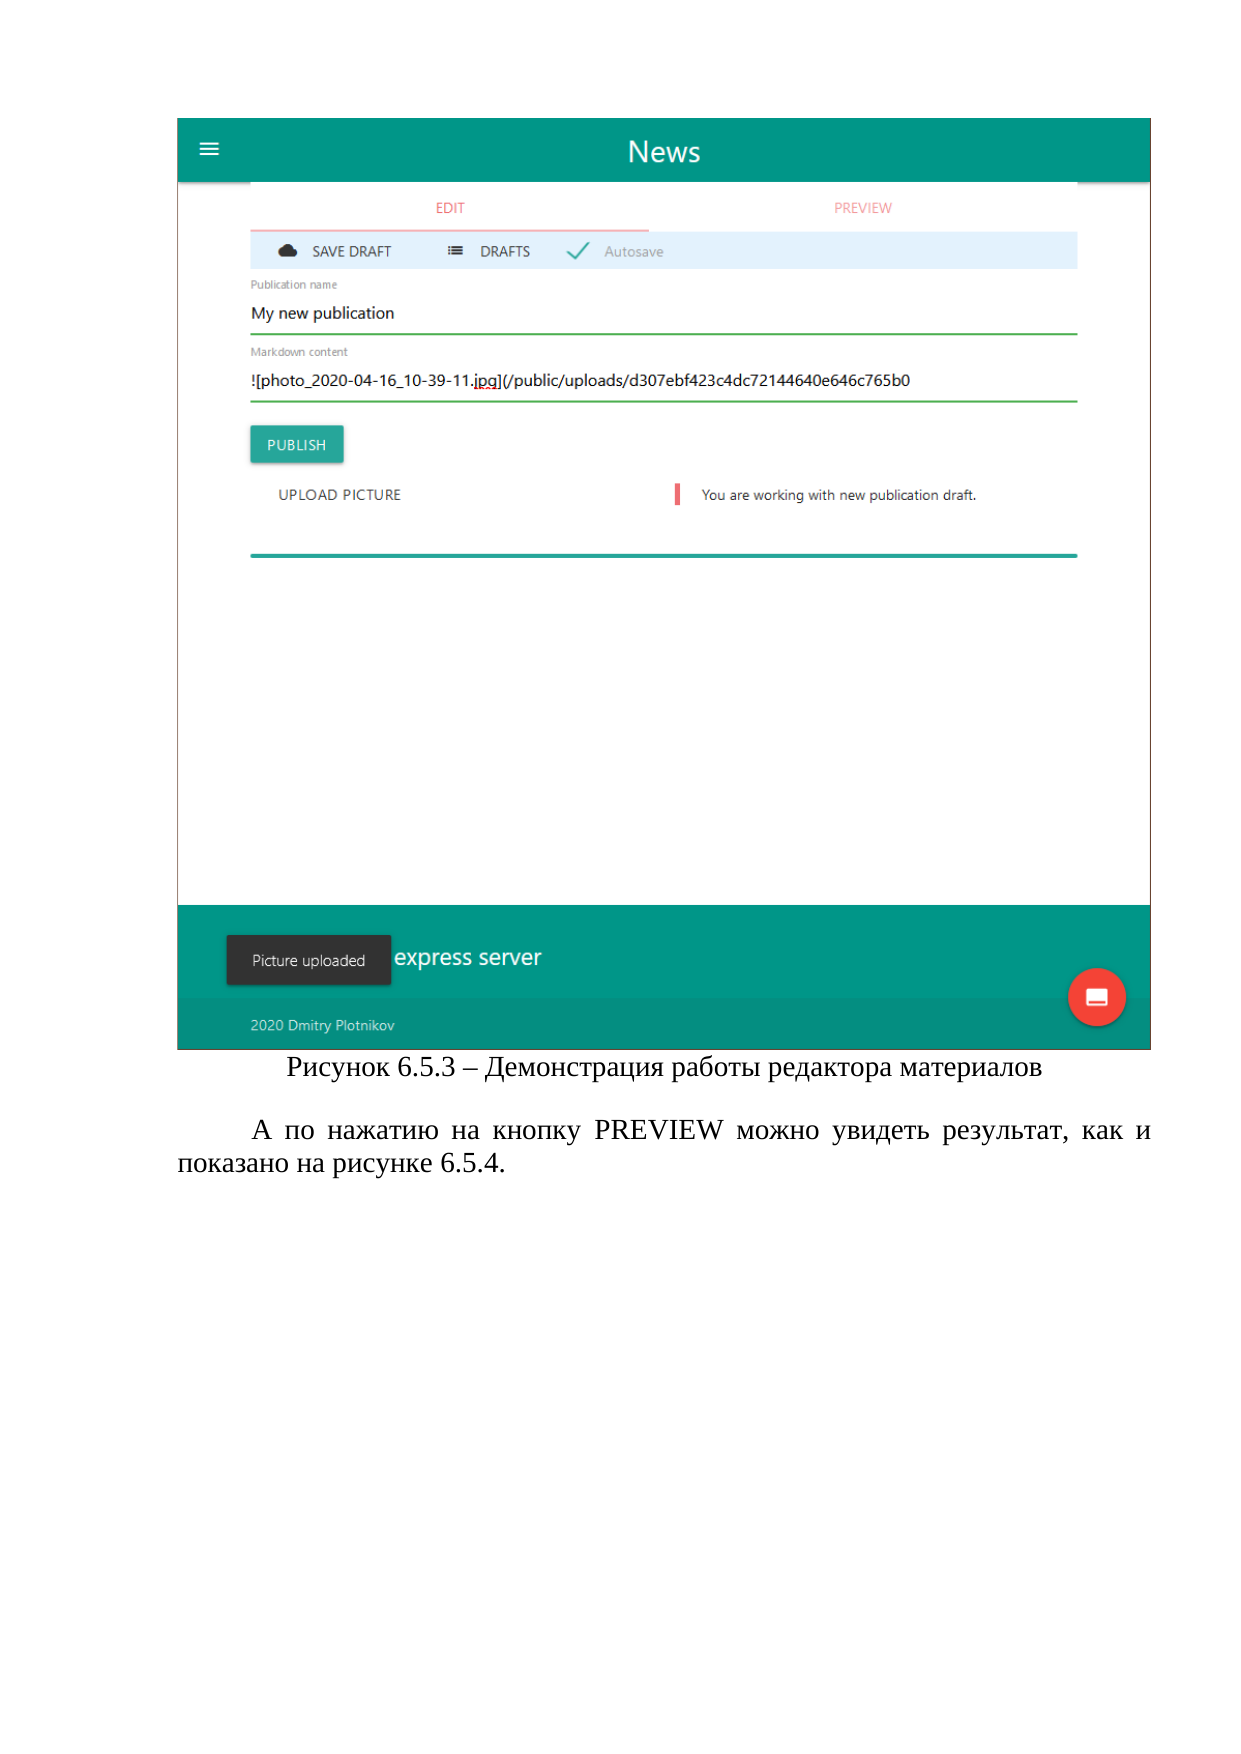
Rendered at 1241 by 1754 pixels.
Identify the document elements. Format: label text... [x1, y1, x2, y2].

text А по нажатию на кнопку PREVIEW можно увидеть результат, как и показано на рисунке 6.5.4. [177, 1112, 1152, 1179]
picture [177, 118, 1151, 1050]
text Рисунок 6.5.3 – Демонстрация работы редактора материалов [177, 1049, 1152, 1083]
